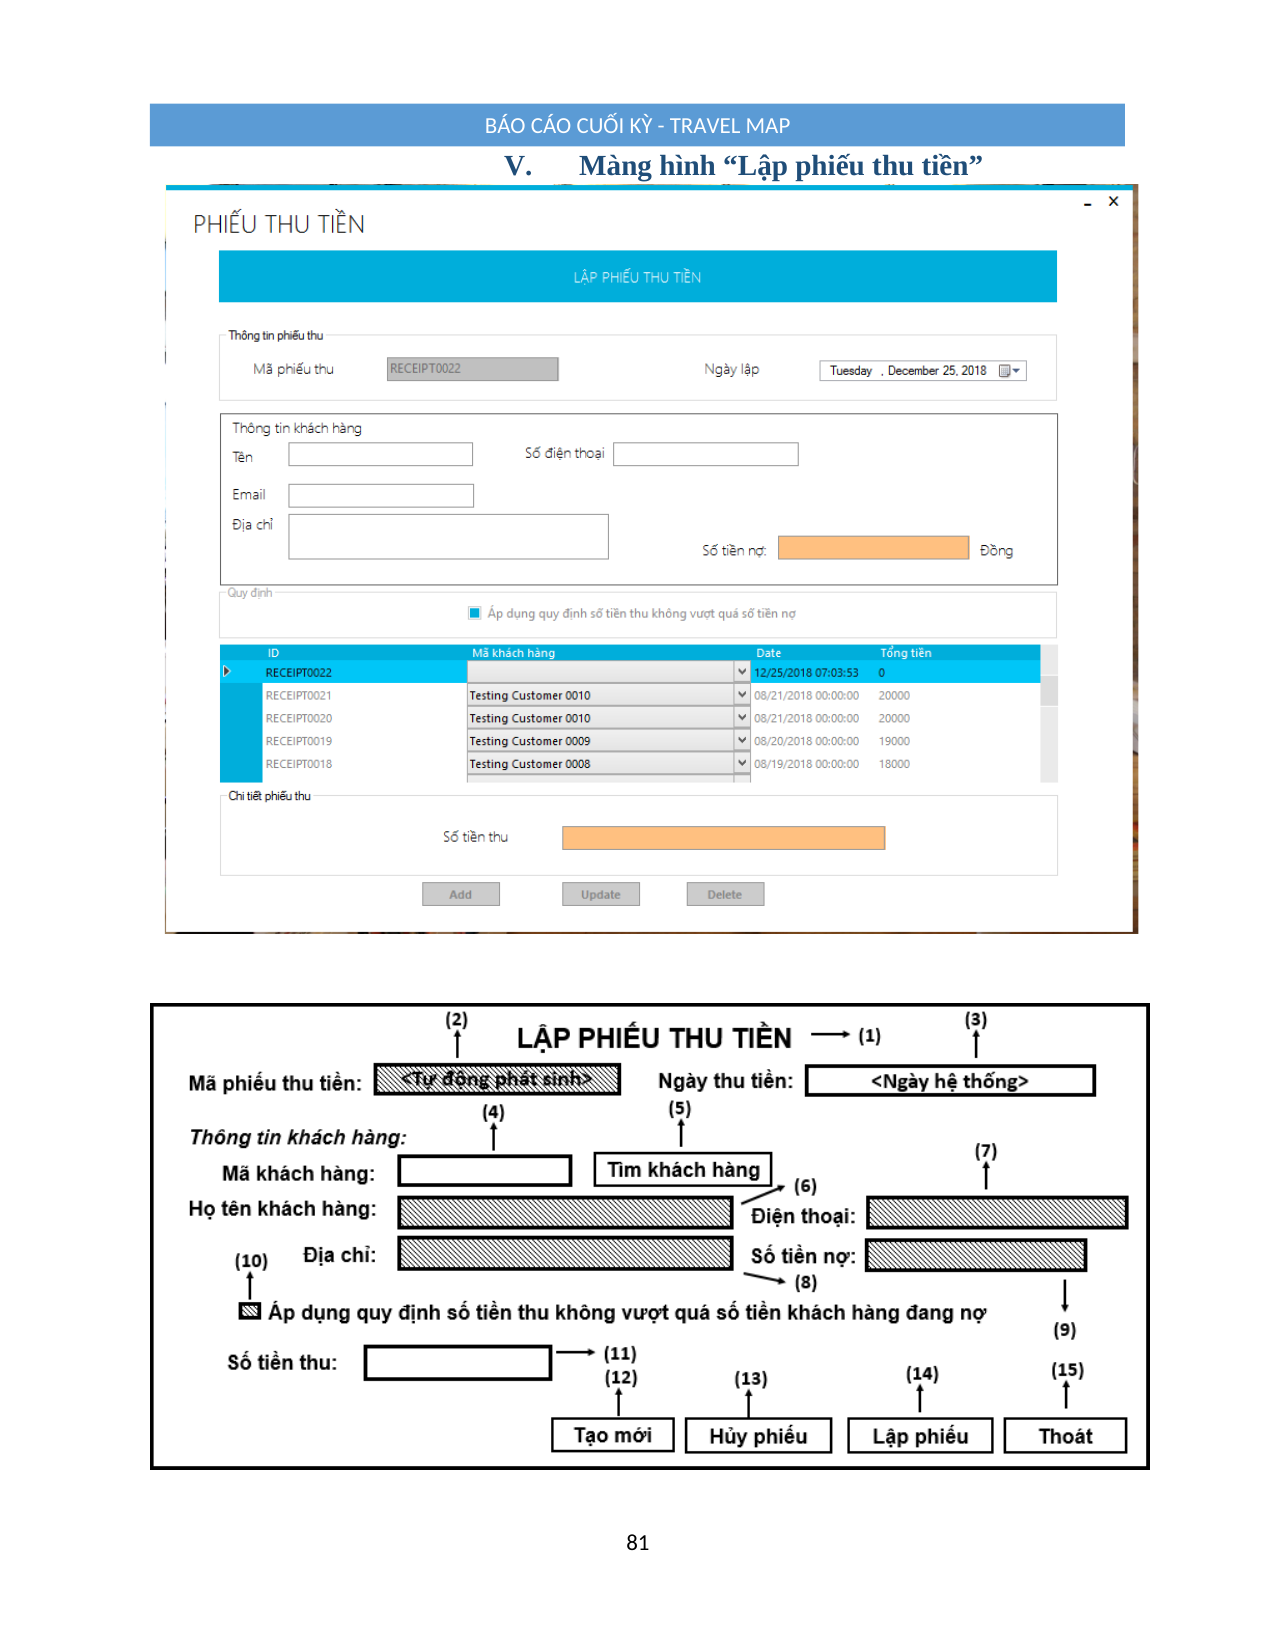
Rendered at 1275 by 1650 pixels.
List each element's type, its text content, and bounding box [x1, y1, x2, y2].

subtitle Màng hình “Lập phiếu thu tiền” [504, 147, 1125, 182]
picture [164, 184, 1139, 934]
picture [150, 1003, 1150, 1470]
